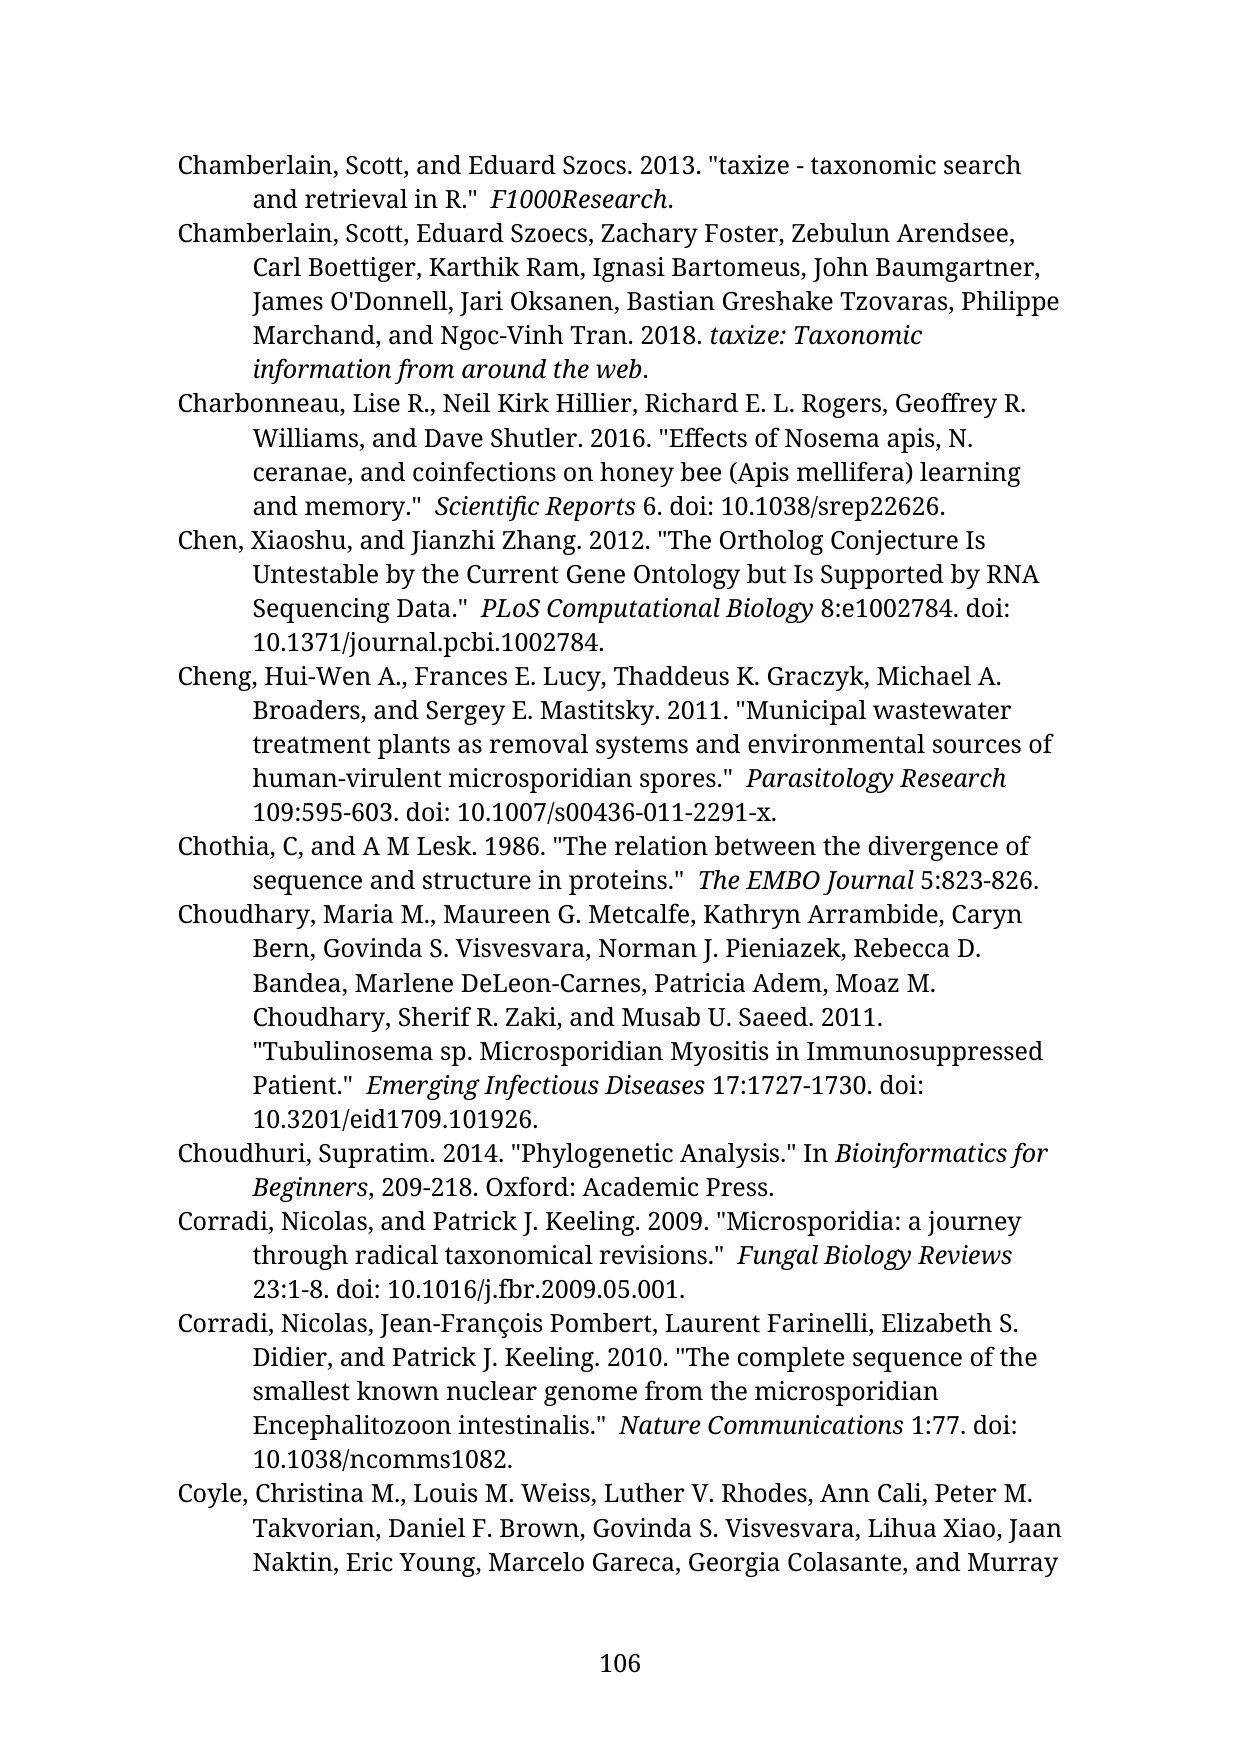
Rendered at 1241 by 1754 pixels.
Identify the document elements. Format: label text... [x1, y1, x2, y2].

text Chamberlain, Scott, and Eduard Szocs. 2013. "taxize - taxonomic search and retrieval in R." F1000Research. [177, 148, 1063, 216]
text Corradi, Nicolas, Jean-François Pombert, Laurent Farinelli, Elizabeth S. Didier, and Patrick J. Keeling. 2010. "The complete sequence of the smallest known nuclear genome from the microsporidian Encephalitozoon intestinalis." Nature Communications 1:77. doi: 10.1038/ncomms1082. [177, 1306, 1063, 1476]
text Chothia, C, and A M Lesk. 1986. "The relation between the divergence of sequence and structure in proteins." The EMBO Journal 5:823-826. [177, 829, 1063, 897]
text Charbonneau, Lise R., Neil Kirk Hillier, Richard E. L. Rogers, Geoffrey R. Williams, and Dave Shutler. 2016. "Effects of Nosema apis, N. ceranae, and coinfections on honey bee (Apis mellifera) learning and memory." Scientific Reports 6. doi: 10.1038/srep22626. [177, 386, 1063, 522]
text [177, 1476, 1063, 1578]
text Chamberlain, Scott, Eduard Szoecs, Zachary Foster, Zebulun Arendsee, Carl Boettiger, Karthik Ram, Ignasi Bartomeus, John Baumgartner, James O'Donnell, Jari Oksanen, Bastian Greshake Tzovaras, Philippe Marchand, and Ngoc-Vinh Tran. 2018. taxize: Taxonomic information from around the web. [177, 216, 1063, 386]
text Cheng, Hui-Wen A., Frances E. Lucy, Thaddeus K. Graczyk, Michael A. Broaders, and Sergey E. Mastitsky. 2011. "Municipal wastewater treatment plants as removal systems and environmental sources of human-virulent microsporidian spores." Parasitology Research 109:595-603. doi: 10.1007/s00436-011-2291-x. [177, 659, 1063, 829]
text Choudhary, Maria M., Maureen G. Metcalfe, Kathryn Arrambide, Caryn Bern, Govinda S. Visvesvara, Norman J. Pieniazek, Rebecca D. Bandea, Marlene DeLeon-Carnes, Patricia Adem, Moaz M. Choudhary, Sherif R. Zaki, and Musab U. Saeed. 2011. "Tubulinosema sp. Microsporidian Myositis in Immunosuppressed Patient." Emerging Infectious Diseases 17:1727-1730. doi: 10.3201/eid1709.101926. [177, 897, 1063, 1136]
text Chen, Xiaoshu, and Jianzhi Zhang. 2012. "The Ortholog Conjecture Is Untestable by the Current Gene Ontology but Is Supported by RNA Sequencing Data." PLoS Computational Biology 8:e1002784. doi: 10.1371/journal.pcbi.1002784. [177, 522, 1063, 659]
text Choudhuri, Supratim. 2014. "Phylogenetic Analysis." In Bioinformatics for Beginners, 209-218. Oxford: Academic Press. [177, 1136, 1063, 1204]
text Corradi, Nicolas, and Patrick J. Keeling. 2009. "Microsporidia: a journey through radical taxonomical revisions." Fungal Biology Reviews 23:1-8. doi: 10.1016/j.fbr.2009.05.001. [177, 1204, 1063, 1306]
